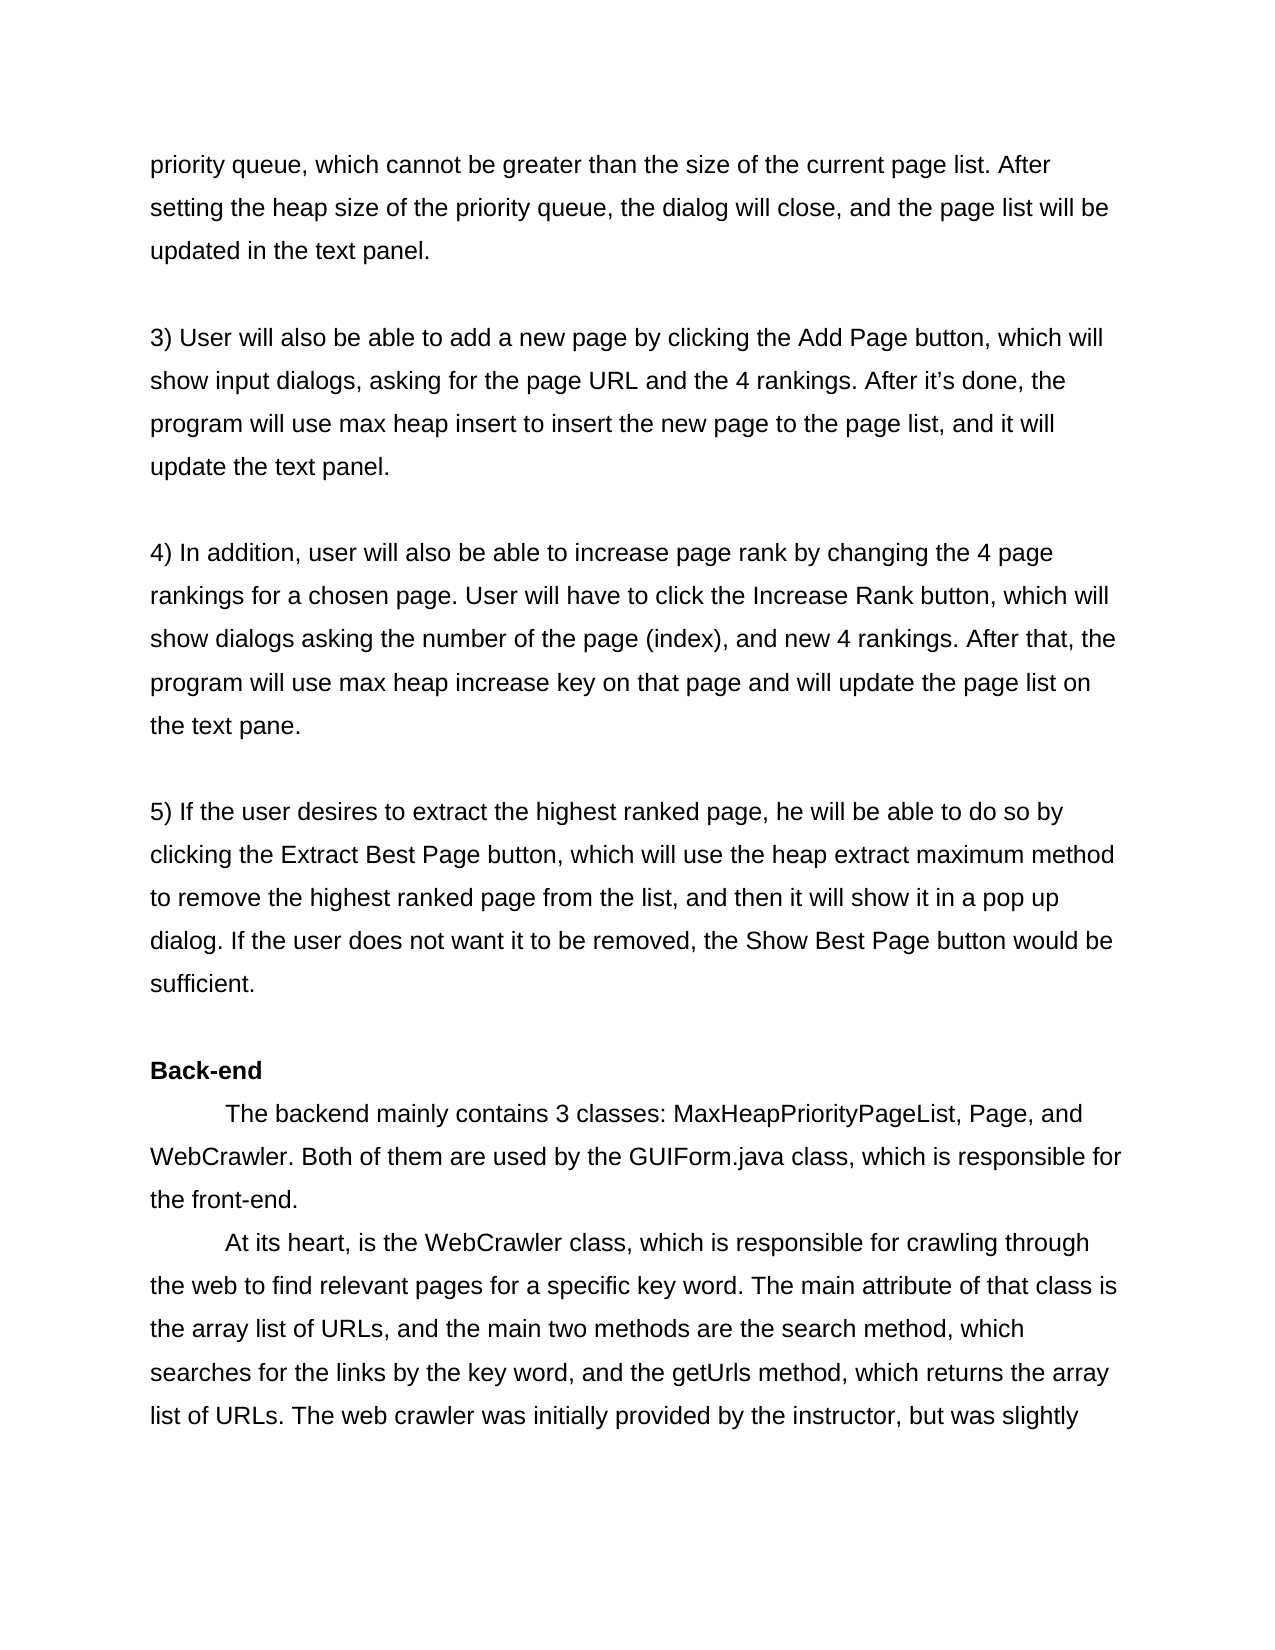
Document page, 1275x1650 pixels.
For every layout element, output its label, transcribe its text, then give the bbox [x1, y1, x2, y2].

text Back-end [150, 1056, 1125, 1084]
text 4) In addition, user will also be able to increase page rank by changing the 4 page rankings for a chosen page. User will have to click the Increase Rank button, which will show dialogs asking the number of the page (index), and new 4 rankings. After that, the program will use max heap increase key on that page and will update the page list on the text pane. [150, 538, 1125, 739]
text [150, 1228, 1125, 1429]
text 3) User will also be able to add a new page by clicking the Add Page button, which will show input dialogs, asking for the page URL and the 4 rankings. After it’s done, the program will use max heap insert to insert the new page to the page list, and it will update the text panel. [150, 322, 1125, 481]
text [150, 150, 1125, 265]
text The backend mainly contains 3 classes: MaxHeapPriorityPageList, Page, and WebCrawler. Both of them are used by the GUIForm.java class, which is responsible for the front-end. [150, 1099, 1125, 1214]
text 5) If the user desires to extract the highest ranked page, he will be able to do so by clicking the Extract Best Page button, which will use the heap extract maximum method to remove the highest ranked page from the list, and then it will show it in a pop up dialog. If the user does not want it to be removed, the Show Best Page button would be sufficient. [150, 797, 1125, 998]
